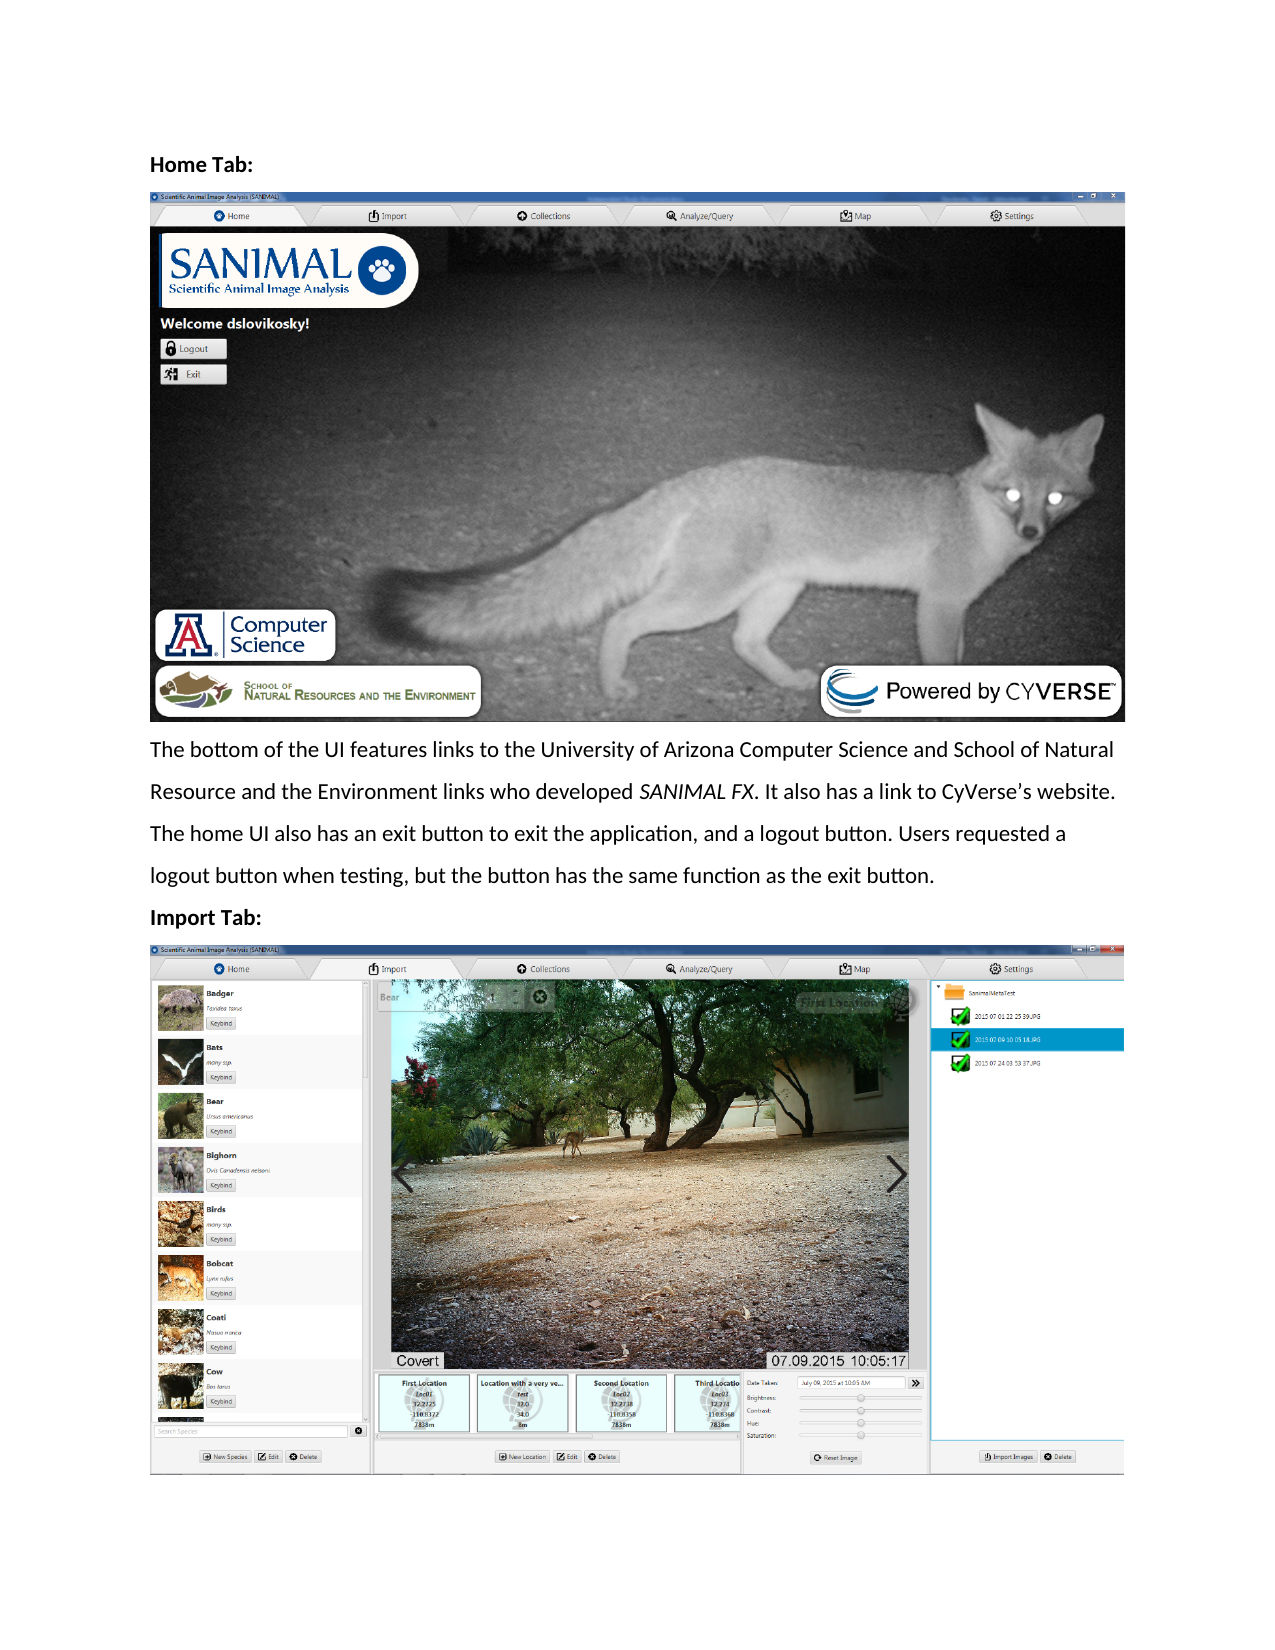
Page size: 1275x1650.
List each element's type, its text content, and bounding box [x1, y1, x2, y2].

text The bottom of the UI features links to the University of Arizona Computer Science and School of Natural Resource and the Environment links who developed SANIMAL FX. It also has a link to CyVerse’s website. The home UI also has an exit button to exit the application, and a logout button. Users requested a logout button when testing, but the button has the same function as the exit button. [150, 735, 1125, 889]
picture [952, 1031, 969, 1048]
picture [150, 192, 1125, 722]
picture [150, 945, 1124, 1475]
text Home Tab: [150, 150, 1125, 178]
